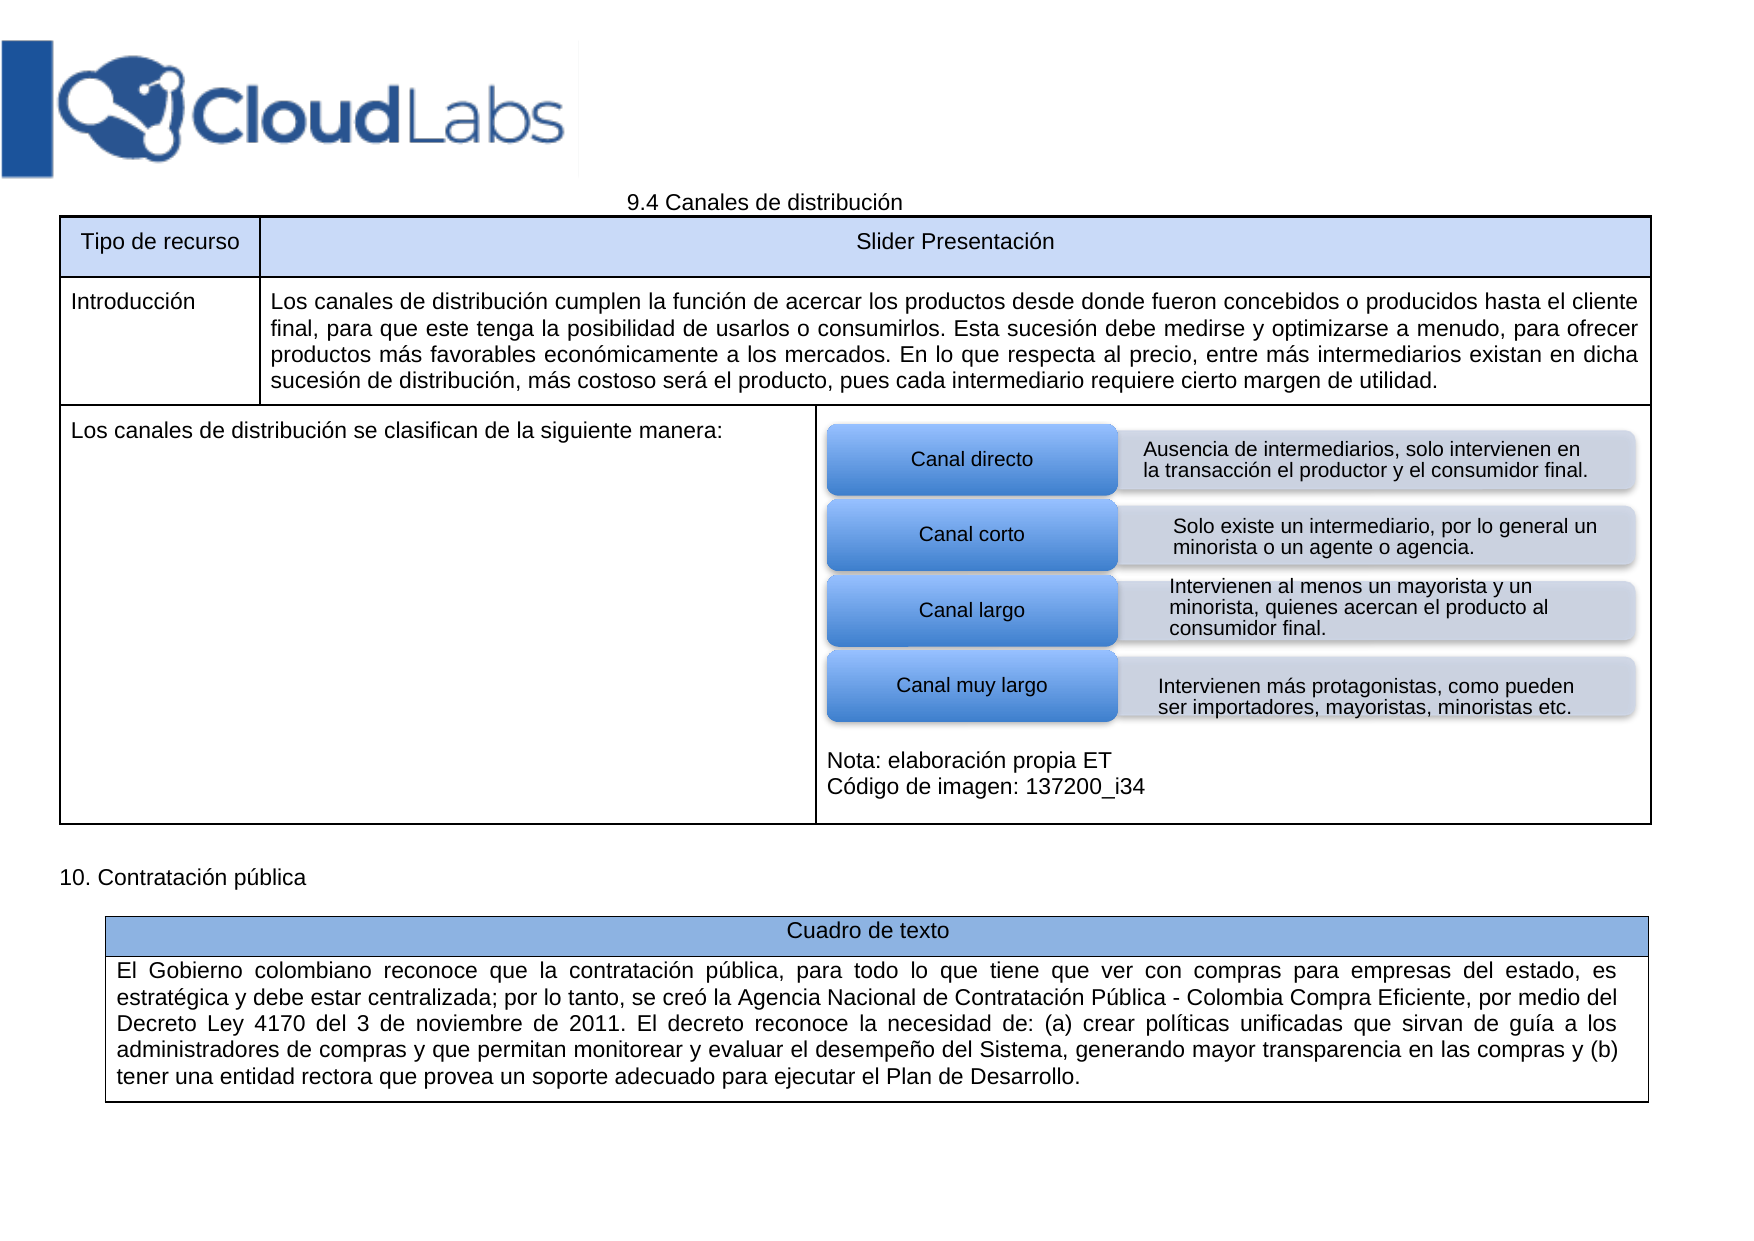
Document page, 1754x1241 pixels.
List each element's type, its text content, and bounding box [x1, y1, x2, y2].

table_cell Nota: elaboración propia ET Código de imagen: 137200_i34 [817, 406, 1650, 823]
text 10. Contratación pública [59, 863, 1695, 890]
table_cell Los canales de distribución cumplen la función de acercar los productos desde donde fueron concebidos o producidos hasta el cliente final, para que este tenga la posibilidad de usarlos o consumirlos. Esta sucesión debe medirse y optimizarse a menudo, para ofrecer productos más favorables económicamente a los mercados. En lo que respecta al precio, entre más intermediarios existan en dicha sucesión de distribución, más costoso será el producto, pues cada intermediario requiere cierto margen de utilidad. [261, 278, 1650, 404]
text 9.4 Canales de distribución [89, 189, 1695, 215]
picture [1, 28, 579, 190]
table_header Cuadro de texto [106, 917, 1648, 956]
table_header Slider Presentación [261, 218, 1650, 276]
table_cell Introducción [61, 278, 259, 404]
table_cell Los canales de distribución se clasifican de la siguiente manera: [61, 406, 815, 823]
table_header Tipo de recurso [61, 218, 259, 276]
